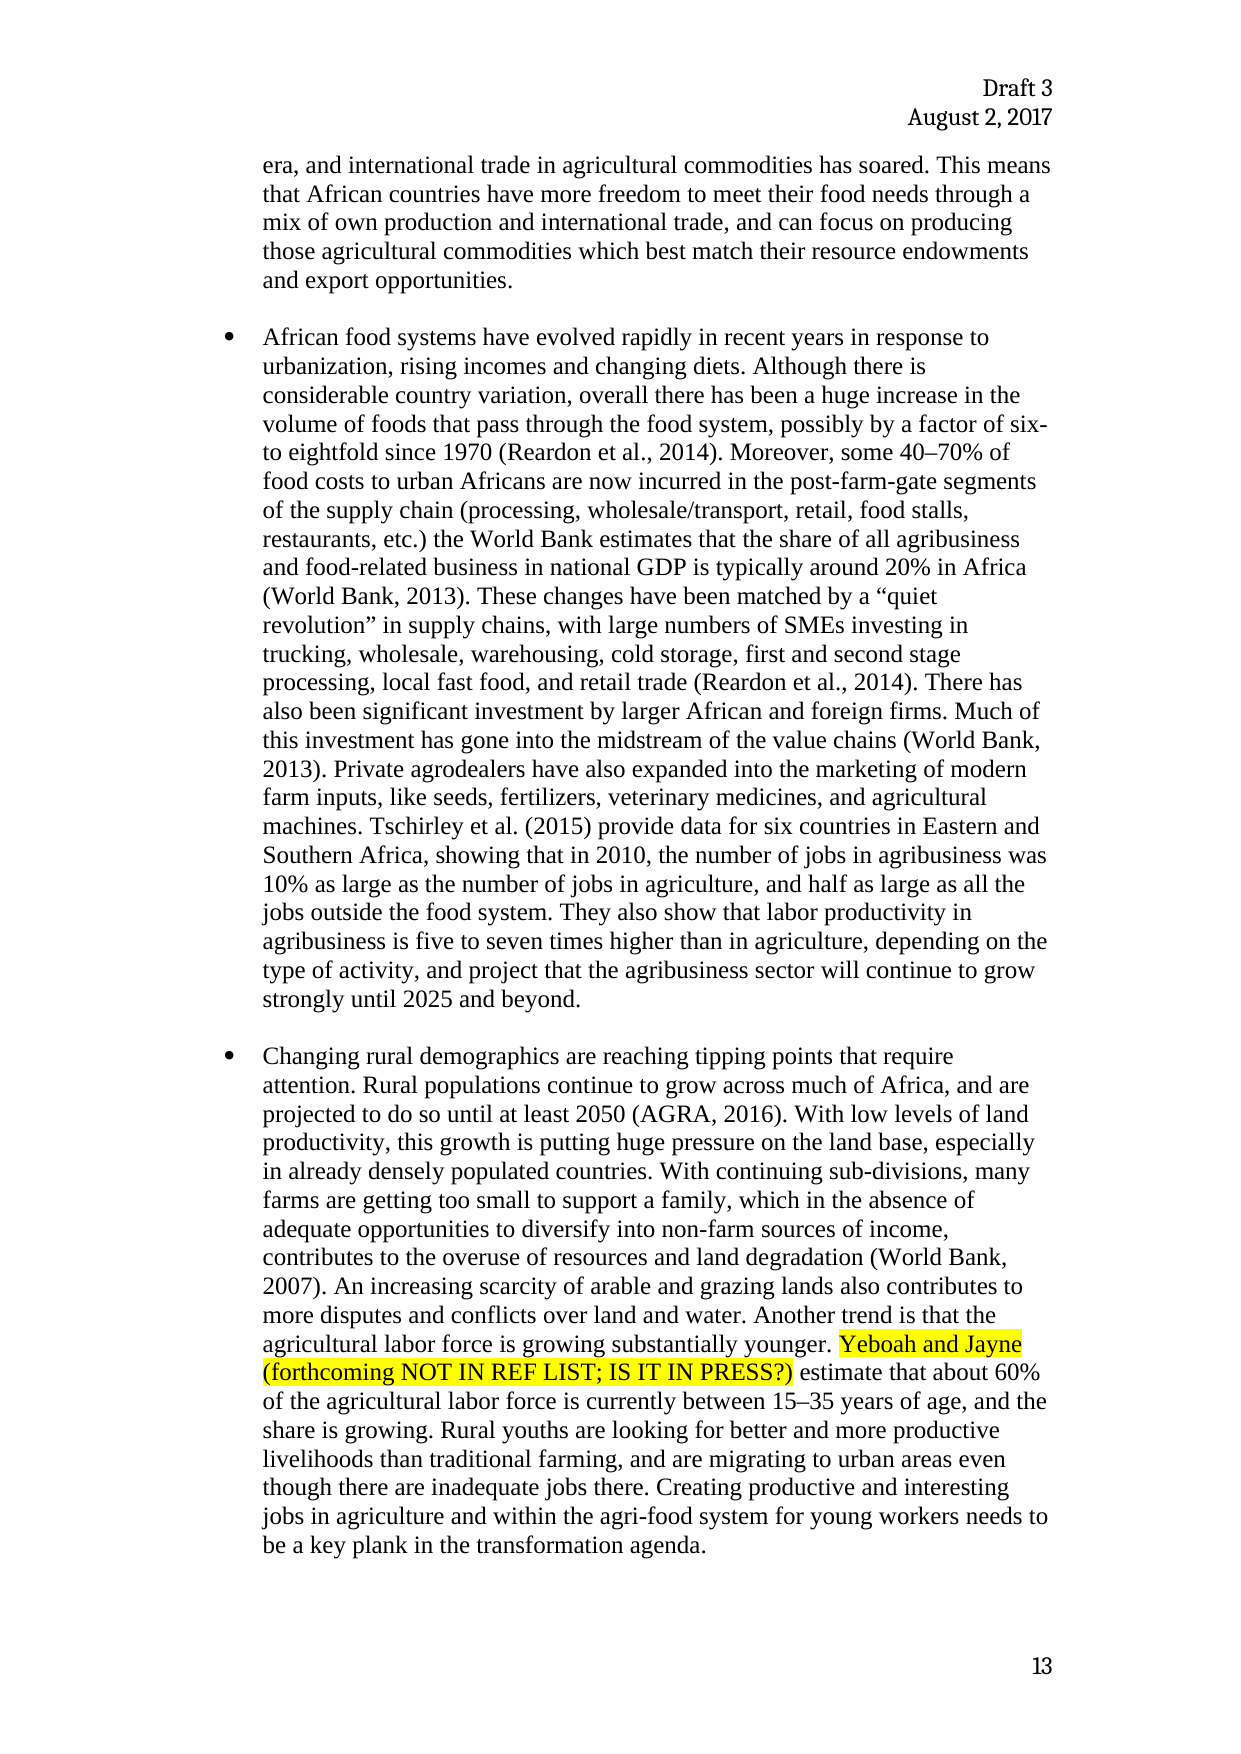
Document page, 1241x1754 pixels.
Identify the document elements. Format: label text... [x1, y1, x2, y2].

list African food systems have evolved rapidly in recent years in response to urbanization, rising incomes and changing diets. Although there is considerable country variation, overall there has been a huge increase in the volume of foods that pass through the food system, possibly by a factor of six- to eightfold since 1970 (Reardon et al., 2014). Moreover, some 40–70% of food costs to urban Africans are now incurred in the post-farm-gate segments of the supply chain (processing, wholesale/transport, retail, food stalls, restaurants, etc.) the World Bank estimates that the share of all agribusiness and food-related business in national GDP is typically around 20% in Africa (World Bank, 2013). These changes have been matched by a “quiet revolution” in supply chains, with large numbers of SMEs investing in trucking, wholesale, warehousing, cold storage, first and second stage processing, local fast food, and retail trade (Reardon et al., 2014). There has also been significant investment by larger African and foreign firms. Much of this investment has gone into the midstream of the value chains (World Bank, 2013). Private agrodealers have also expanded into the marketing of modern farm inputs, like seeds, fertilizers, veterinary medicines, and agricultural machines. Tschirley et al. (2015) provide data for six countries in Eastern and Southern Africa, showing that in 2010, the number of jobs in agribusiness was 10% as large as the number of jobs in agriculture, and half as large as all the jobs outside the food system. They also show that labor productivity in agribusiness is five to seven times higher than in agriculture, depending on the type of activity, and project that the agribusiness sector will continue to grow strongly until 2025 and beyond. [225, 322, 1053, 1012]
list Changing rural demographics are reaching tipping points that require attention. Rural populations continue to grow across much of Africa, and are projected to do so until at least 2050 (AGRA, 2016). With low levels of land productivity, this growth is putting huge pressure on the land base, especially in already densely populated countries. With continuing sub-divisions, many farms are getting too small to support a family, which in the absence of adequate opportunities to diversify into non-farm sources of income, contributes to the overuse of resources and land degradation (World Bank, 2007). An increasing scarcity of arable and grazing lands also contributes to more disputes and conflicts over land and water. Another trend is that the agricultural labor force is growing substantially younger. Yeboah and Jayne (forthcoming NOT IN REF LIST; IS IT IN PRESS?) estimate that about 60% of the agricultural labor force is currently between 15–35 years of age, and the share is growing. Rural youths are looking for better and more productive livelihoods than traditional farming, and are migrating to urban areas even though there are inadequate jobs there. Creating productive and interesting jobs in agriculture and within the agri-food system for young workers needs to be a key plank in the transformation agenda. [225, 1041, 1053, 1559]
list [225, 150, 1053, 294]
